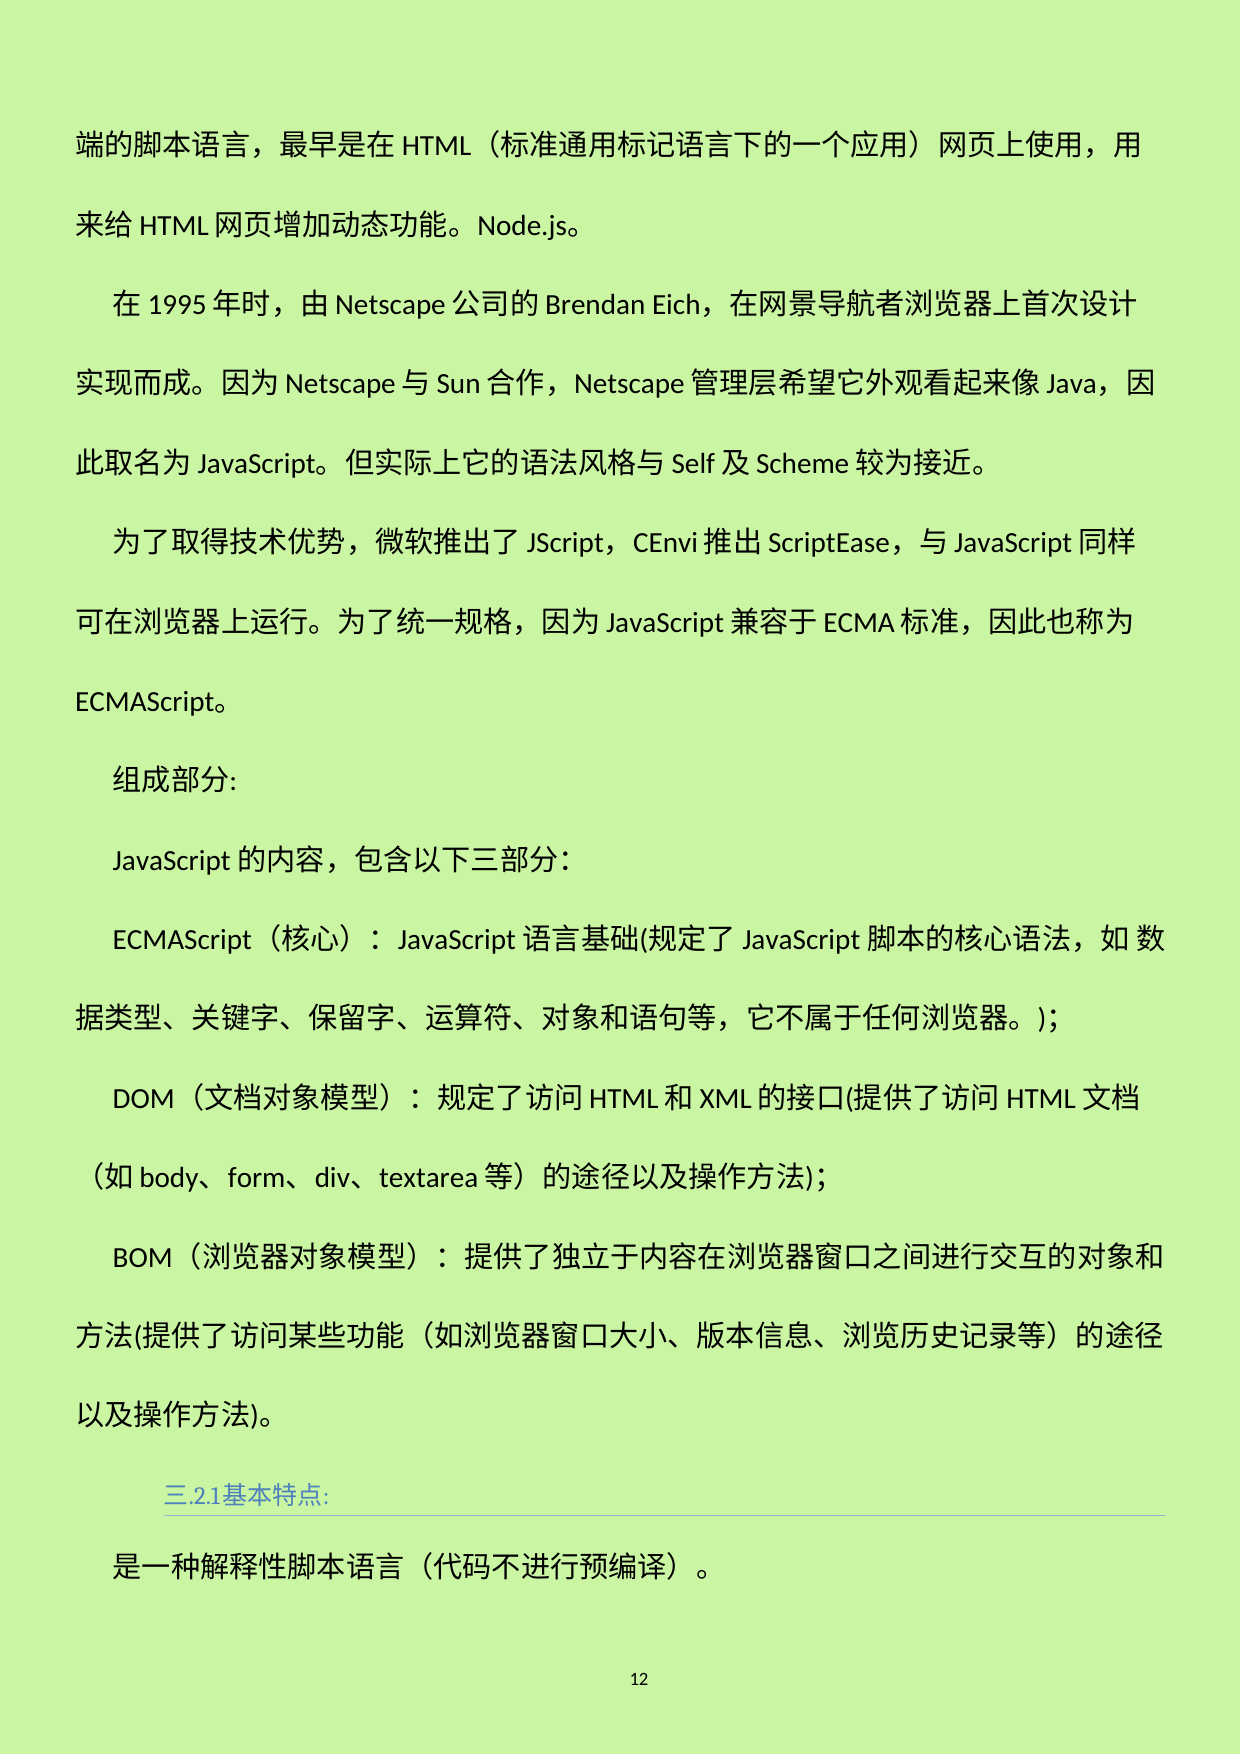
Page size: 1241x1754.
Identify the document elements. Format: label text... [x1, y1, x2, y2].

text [75, 103, 1165, 262]
text 组成部分: [75, 738, 1165, 818]
text 在1995年时，由Netscape公司的Brendan Eich，在网景导航者浏览器上首次设计实现而成。因为Netscape与Sun合作，Netscape管理层希望它外观看起来像Java，因此取名为JavaScript。但实际上它的语法风格与Self及Scheme较为接近。 [75, 262, 1165, 500]
text BOM（浏览器对象模型）：提供了独立于内容在浏览器窗口之间进行交互的对象和方法(提供了访问某些功能（如浏览器窗口大小、版本信息、浏览历史记录等）的途径以及操作方法)。 [75, 1215, 1165, 1453]
text 为了取得技术优势，微软推出了JScript，CEnvi推出ScriptEase，与JavaScript同样可在浏览器上运行。为了统一规格，因为JavaScript兼容于ECMA标准，因此也称为ECMAScript。 [75, 500, 1165, 738]
text JavaScript 的内容，包含以下三部分： [75, 818, 1165, 897]
text 是一种解释性脚本语言（代码不进行预编译）。 [75, 1525, 1165, 1604]
text DOM（文档对象模型）：规定了访问HTML和XML的接口(提供了访问 HTML 文档（如body、form、div、textarea等）的途径以及操作方法)； [75, 1056, 1165, 1215]
subtitle 基本特点: [164, 1474, 1165, 1515]
text ECMAScript（核心）：JavaScript 语言基础(规定了 JavaScript 脚本的核心语法，如 数据类型、关键字、保留字、运算符、对象和语句等，它不属于任何浏览器。)； [75, 897, 1165, 1056]
